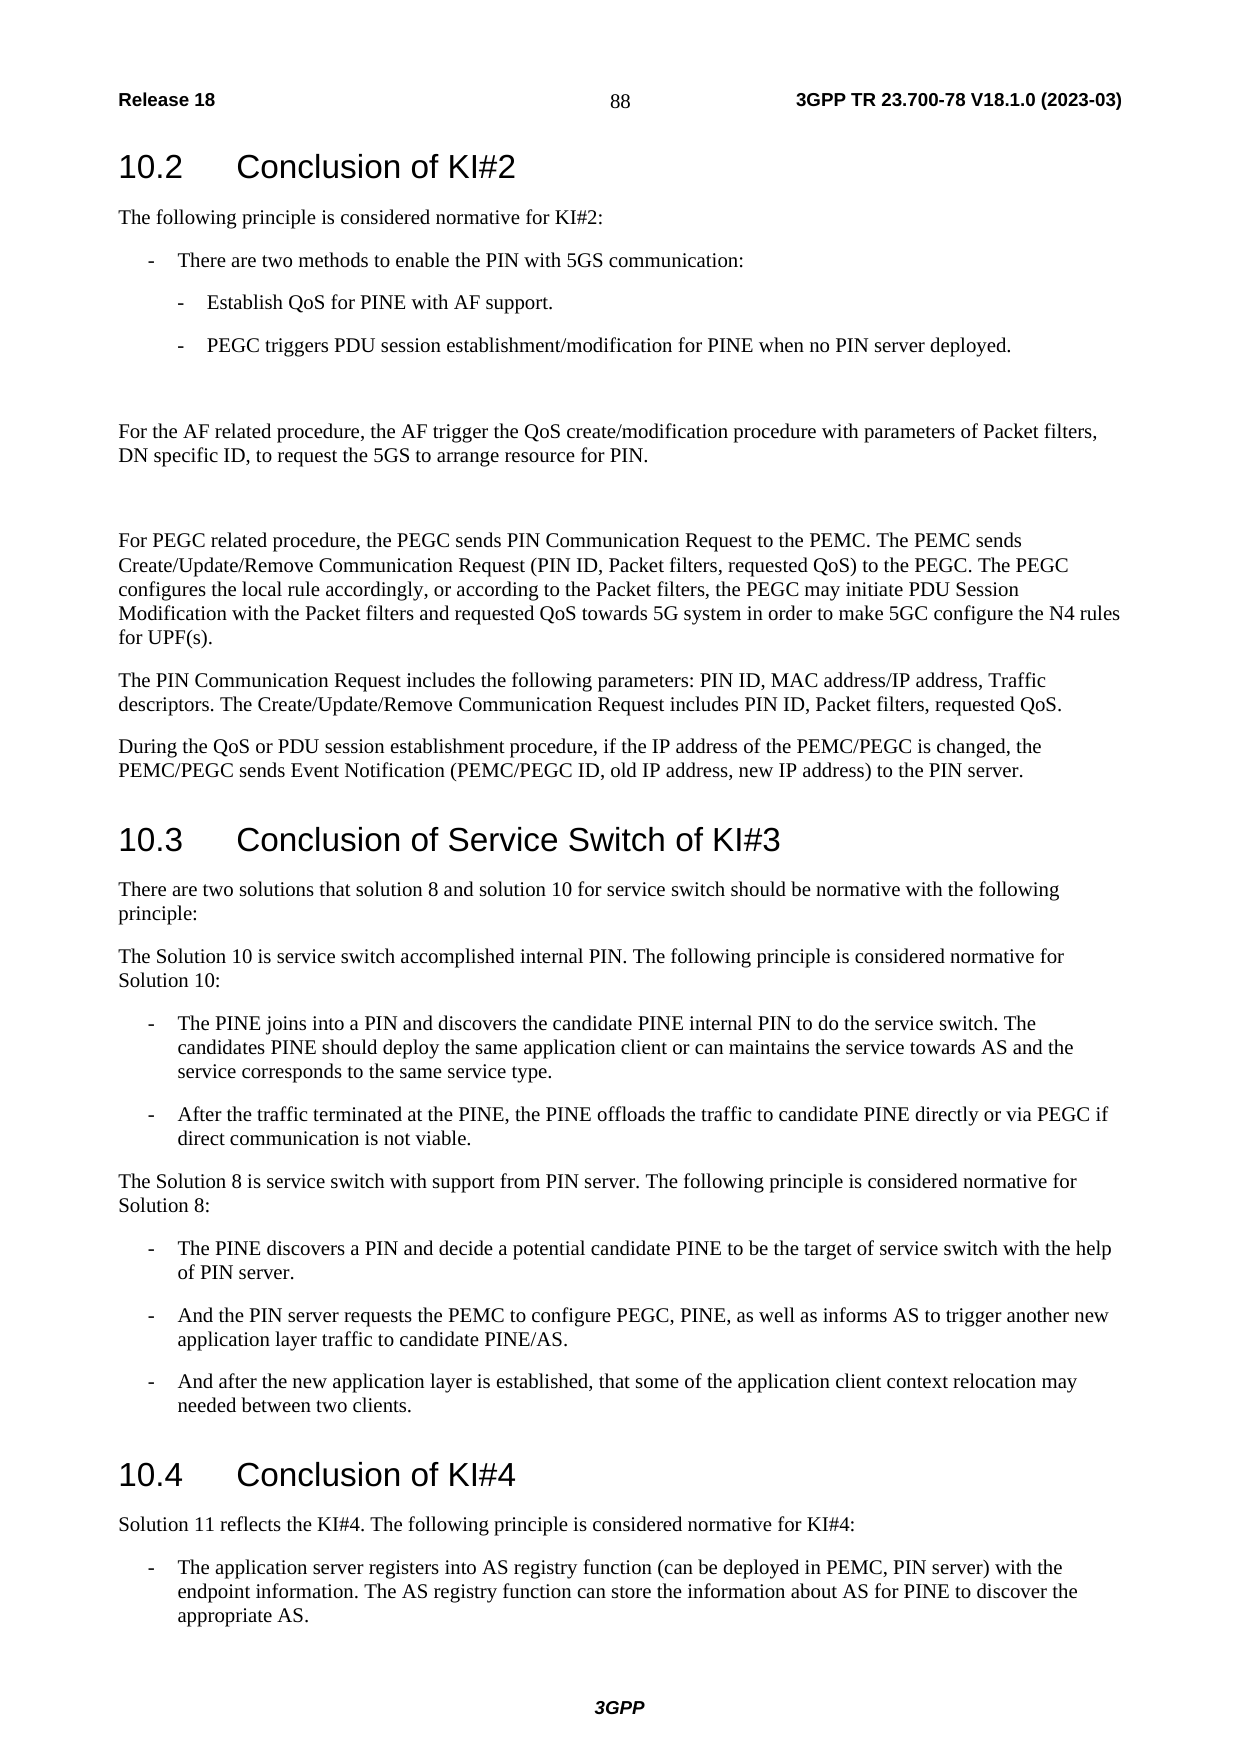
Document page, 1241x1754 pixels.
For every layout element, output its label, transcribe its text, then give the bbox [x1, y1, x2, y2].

text The Solution 8 is service switch with support from PIN server. The following principle is considered normative for Solution 8: [118, 1169, 1122, 1217]
text Solution 11 reflects the KI#4. The following principle is considered normative for KI#4: [118, 1512, 1122, 1536]
text - And after the new application layer is established, that some of the application client context relocation may needed between two clients. [148, 1369, 1122, 1417]
text During the QoS or PDU session establishment procedure, if the IP address of the PEMC/PEGC is changed, the PEMC/PEGC sends Event Notification (PEMC/PEGC ID, old IP address, new IP address) to the PIN server. [118, 734, 1122, 782]
text There are two solutions that solution 8 and solution 10 for service switch should be normative with the following principle: [118, 877, 1122, 925]
subtitle 10.3 Conclusion of Service Switch of KI#3 [118, 820, 1122, 858]
text - The PINE discovers a PIN and decide a potential candidate PINE to be the target of service switch with the help of PIN server. [148, 1236, 1122, 1284]
text - PEGC triggers PDU session establishment/modification for PINE when no PIN server deployed. [177, 333, 1122, 357]
text 10.4 Conclusion of KI#4 [118, 1455, 1122, 1493]
text For PEGC related procedure, the PEGC sends PIN Communication Request to the PEMC. The PEMC sends Create/Update/Remove Communication Request (PIN ID, Packet filters, requested QoS) to the PEGC. The PEGC configures the local rule accordingly, or according to the Packet filters, the PEGC may initiate PDU Session Modification with the Packet filters and requested QoS towards 5G system in order to make 5GC configure the N4 rules for UPF(s). [118, 528, 1122, 649]
text - The PINE joins into a PIN and discovers the candidate PINE internal PIN to do the service switch. The candidates PINE should deploy the same application client or can maintains the service towards AS and the service corresponds to the same service type. [148, 1011, 1122, 1083]
text The Solution 10 is service switch accomplished internal PIN. The following principle is considered normative for Solution 10: [118, 944, 1122, 992]
subtitle 10.2 Conclusion of KI#2 [118, 147, 1122, 186]
text - There are two methods to enable the PIN with 5GS communication: [148, 247, 1122, 272]
text - Establish QoS for PINE with AF support. [177, 290, 1122, 314]
text - The application server registers into AS registry function (can be deployed in PEMC, PIN server) with the endpoint information. The AS registry function can store the information about AS for PINE to discover the appropriate AS. [148, 1555, 1122, 1627]
text The PIN Communication Request includes the following parameters: PIN ID, MAC address/IP address, Traffic descriptors. The Create/Update/Remove Communication Request includes PIN ID, Packet filters, requested QoS. [118, 667, 1122, 716]
text - And the PIN server requests the PEMC to configure PEGC, PINE, as well as informs AS to trigger another new application layer traffic to candidate PINE/AS. [148, 1302, 1122, 1351]
text For the AF related procedure, the AF trigger the QoS create/modification procedure with parameters of Packet filters, DN specific ID, to request the 5GS to arrange resource for PIN. [118, 419, 1122, 467]
text - After the traffic terminated at the PINE, the PINE offloads the traffic to candidate PINE directly or via PEGC if direct communication is not viable. [148, 1102, 1122, 1150]
text The following principle is considered normative for KI#2: [118, 205, 1122, 229]
